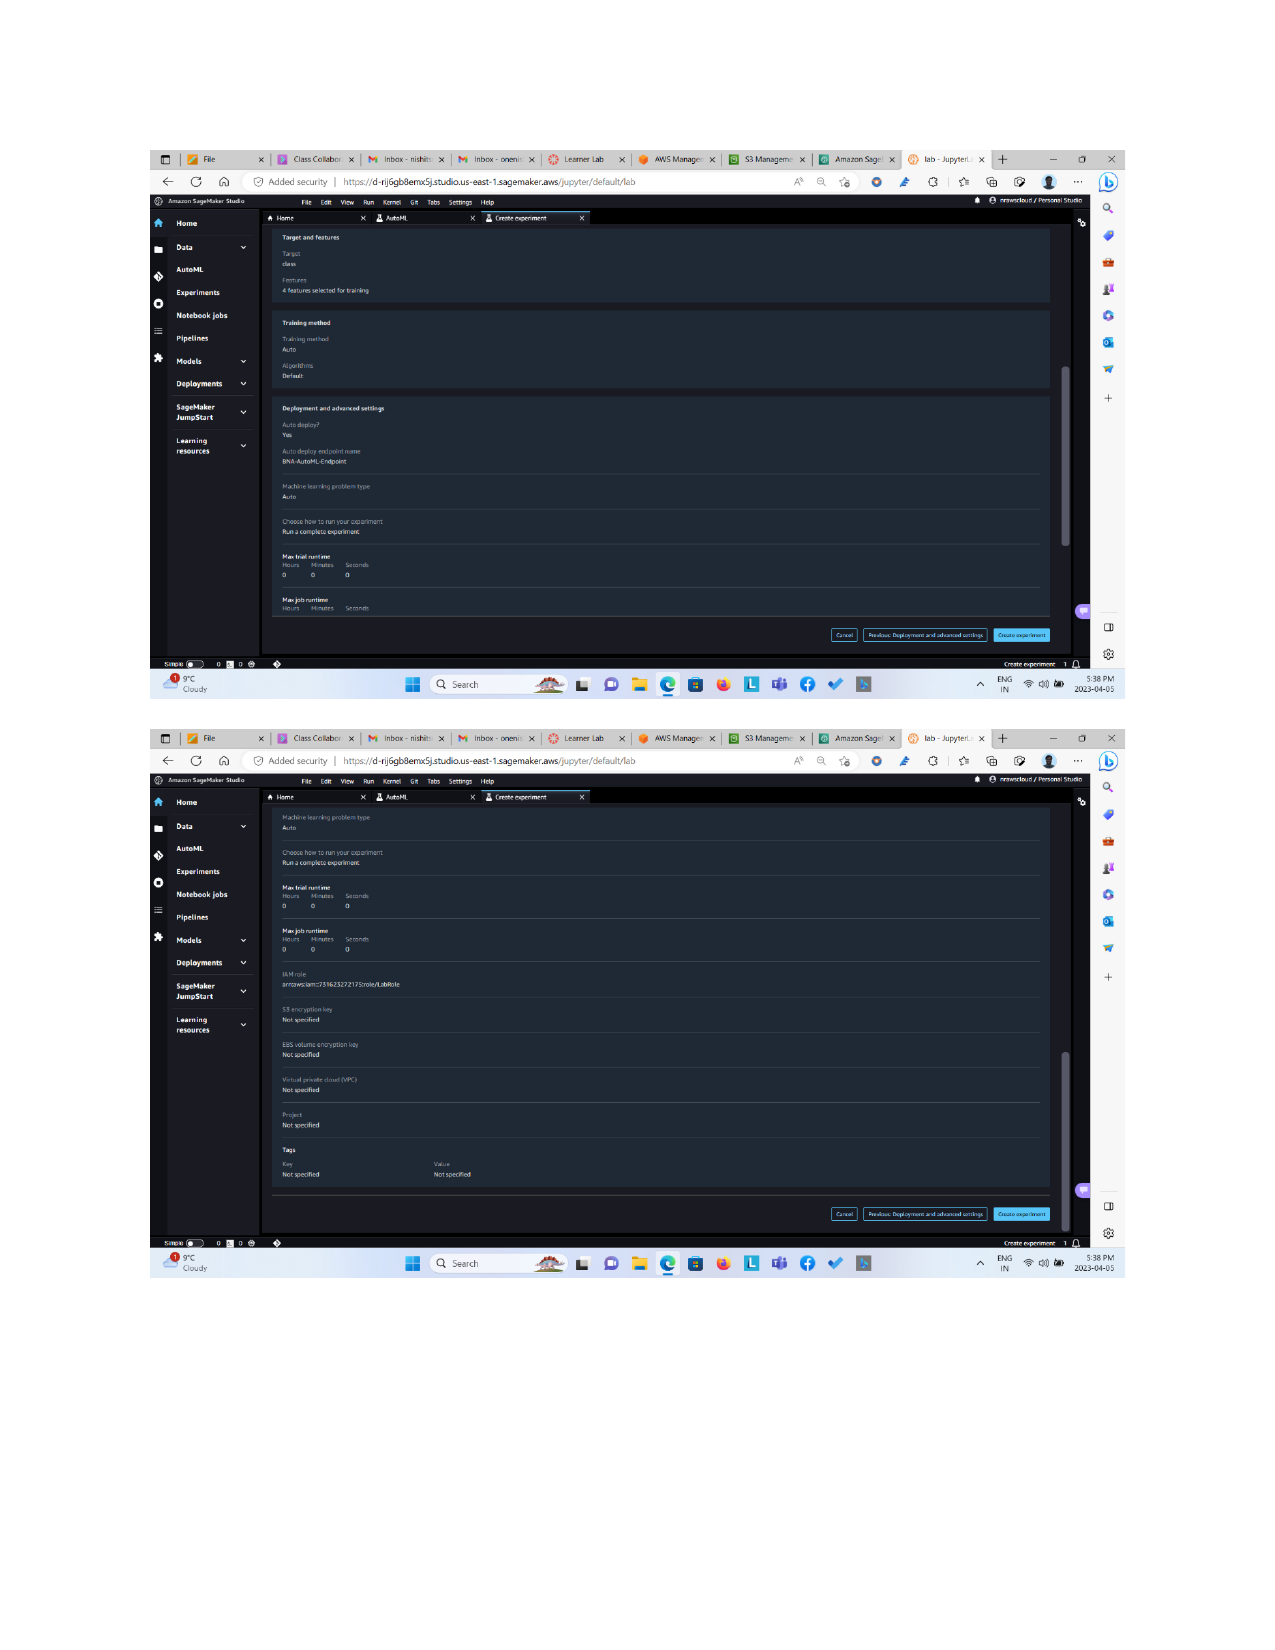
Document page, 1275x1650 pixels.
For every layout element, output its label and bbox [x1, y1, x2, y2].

picture [150, 150, 1125, 699]
picture [150, 729, 1125, 1278]
